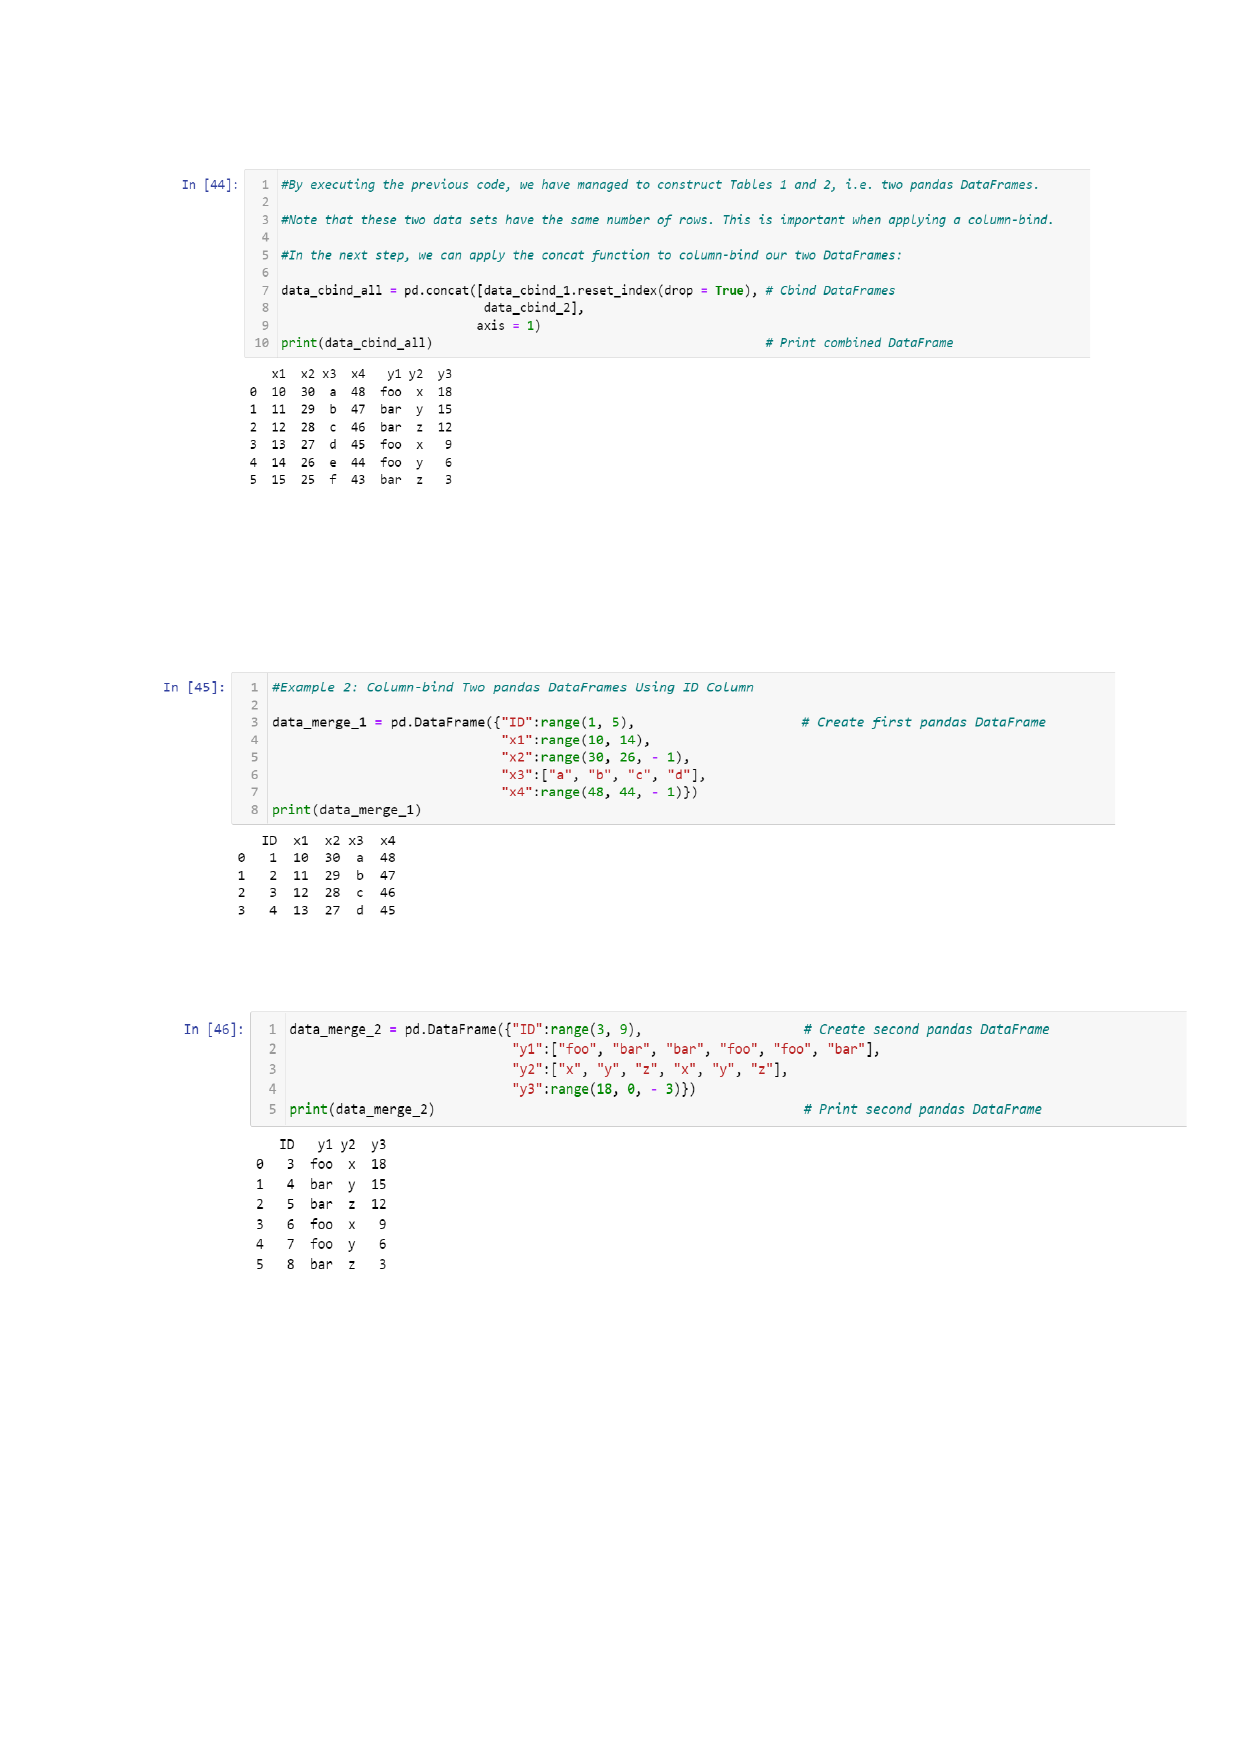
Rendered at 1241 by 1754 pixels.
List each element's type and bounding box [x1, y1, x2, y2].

picture [150, 150, 1091, 503]
picture [150, 655, 1116, 933]
picture [150, 999, 1187, 1286]
